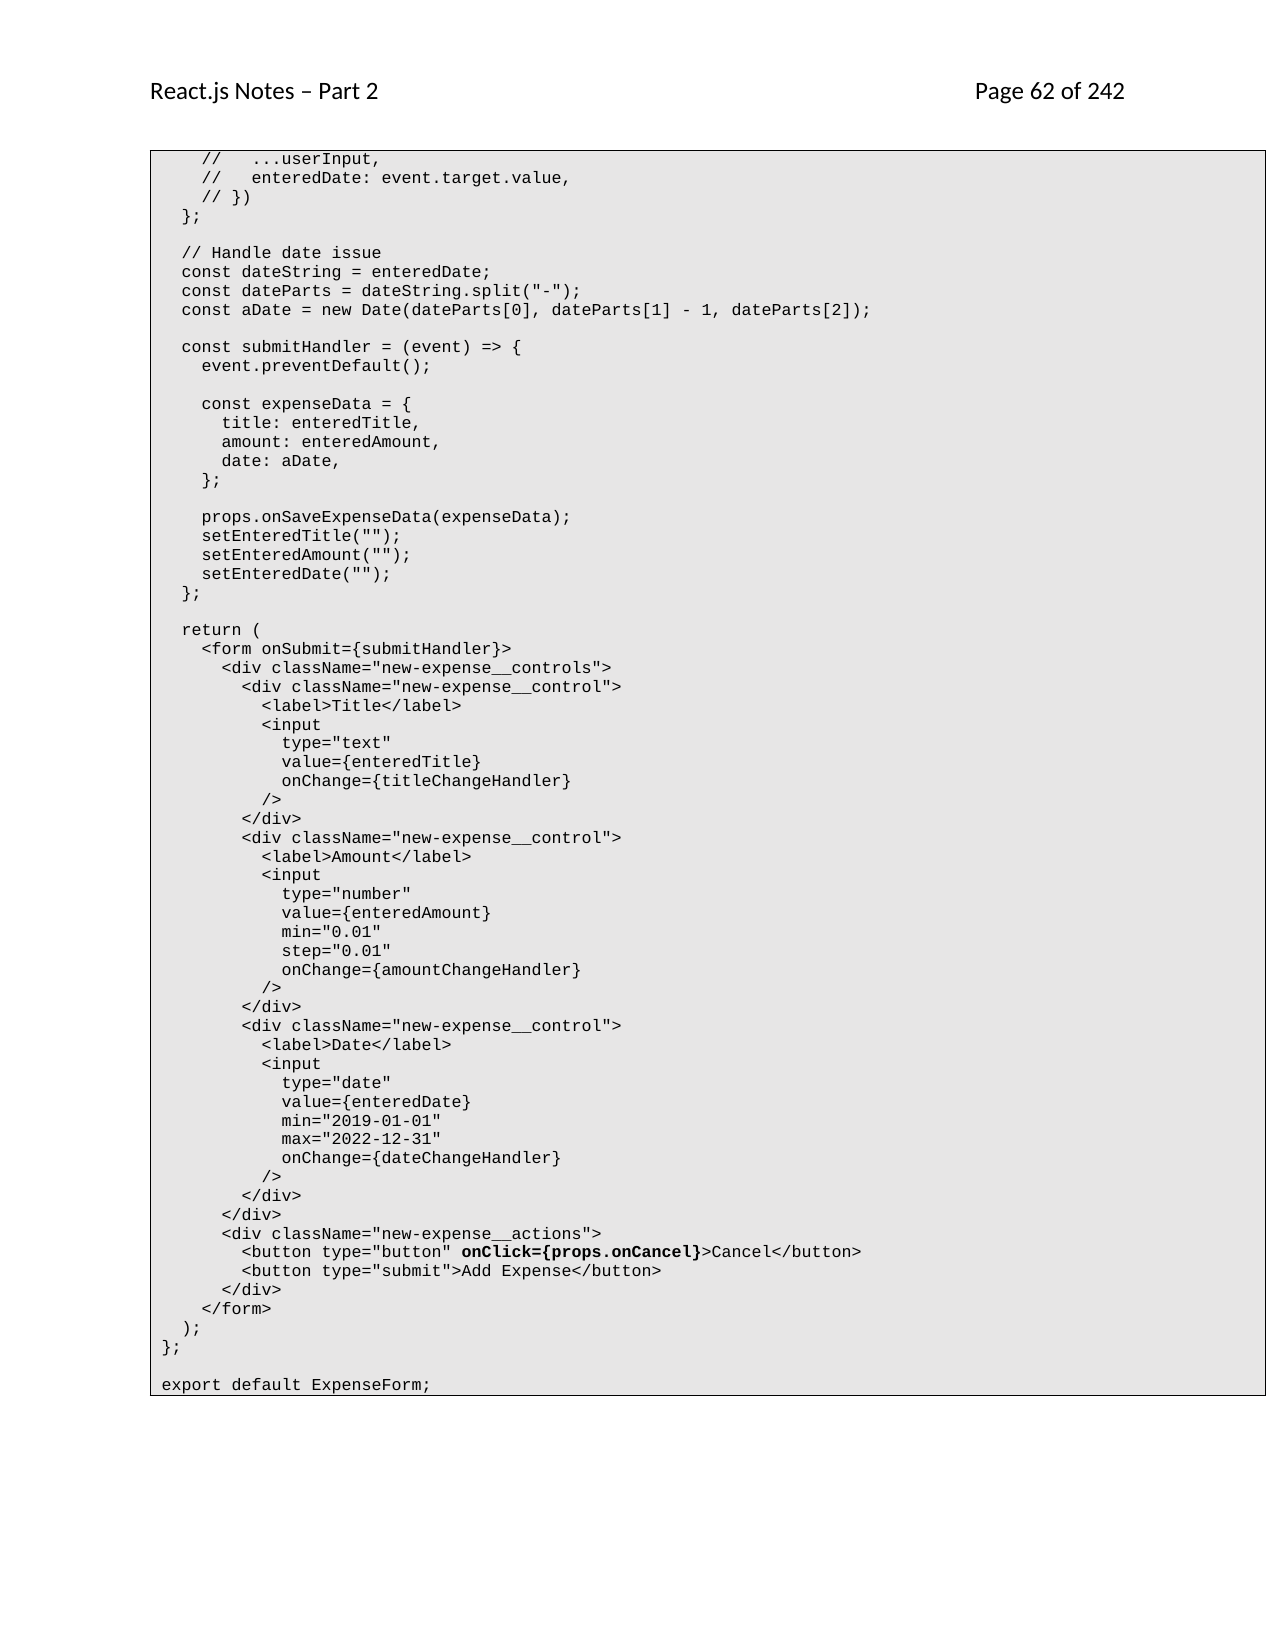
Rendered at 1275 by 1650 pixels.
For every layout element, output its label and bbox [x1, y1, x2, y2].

table_cell [151, 151, 1265, 1395]
